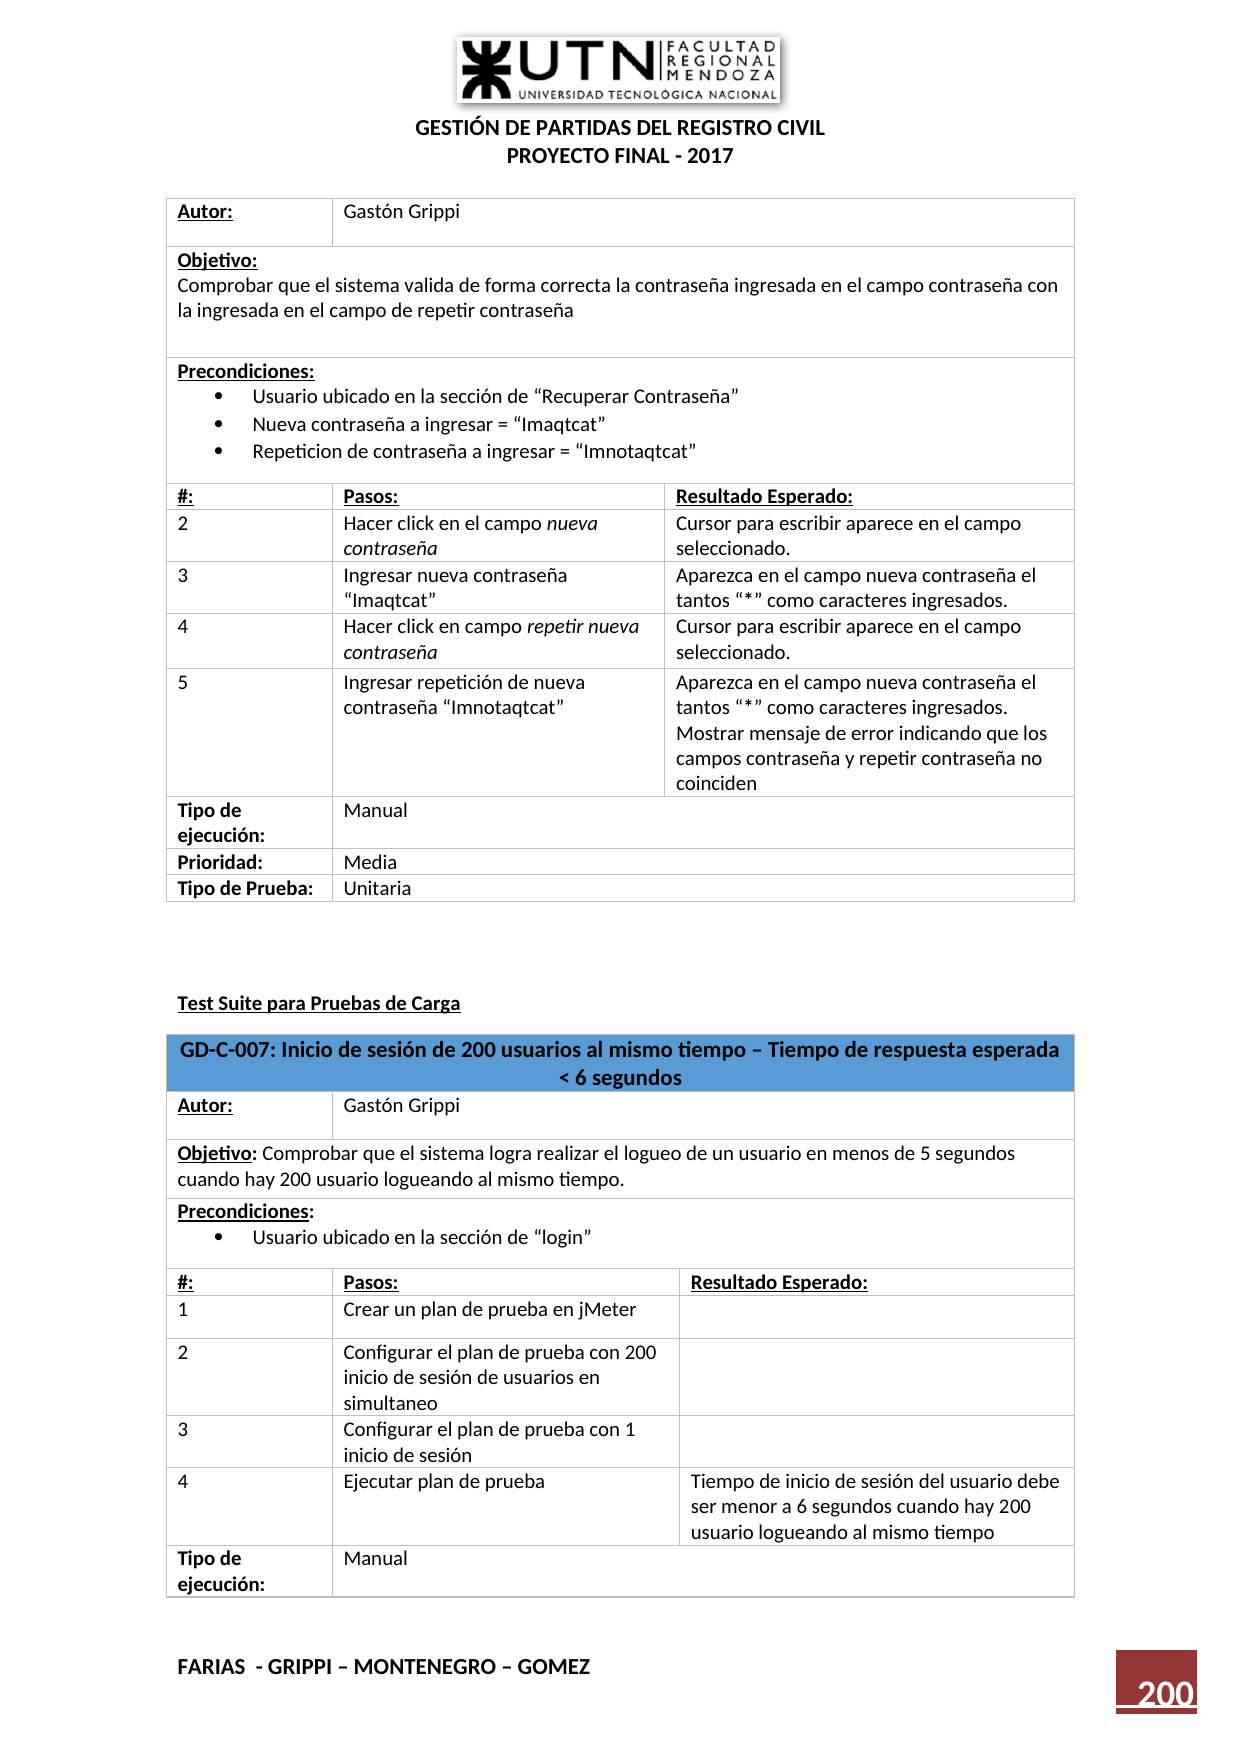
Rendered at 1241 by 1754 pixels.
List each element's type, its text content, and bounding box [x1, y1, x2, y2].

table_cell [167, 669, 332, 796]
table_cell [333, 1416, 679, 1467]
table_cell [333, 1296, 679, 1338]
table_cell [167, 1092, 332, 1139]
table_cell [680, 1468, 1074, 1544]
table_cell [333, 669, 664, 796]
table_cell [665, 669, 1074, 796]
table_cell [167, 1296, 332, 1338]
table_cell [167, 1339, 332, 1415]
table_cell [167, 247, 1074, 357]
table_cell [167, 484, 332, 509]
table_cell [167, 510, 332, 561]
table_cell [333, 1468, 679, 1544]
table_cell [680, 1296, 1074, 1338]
picture [449, 29, 791, 114]
text Test Suite para Pruebas de Carga [177, 990, 1063, 1015]
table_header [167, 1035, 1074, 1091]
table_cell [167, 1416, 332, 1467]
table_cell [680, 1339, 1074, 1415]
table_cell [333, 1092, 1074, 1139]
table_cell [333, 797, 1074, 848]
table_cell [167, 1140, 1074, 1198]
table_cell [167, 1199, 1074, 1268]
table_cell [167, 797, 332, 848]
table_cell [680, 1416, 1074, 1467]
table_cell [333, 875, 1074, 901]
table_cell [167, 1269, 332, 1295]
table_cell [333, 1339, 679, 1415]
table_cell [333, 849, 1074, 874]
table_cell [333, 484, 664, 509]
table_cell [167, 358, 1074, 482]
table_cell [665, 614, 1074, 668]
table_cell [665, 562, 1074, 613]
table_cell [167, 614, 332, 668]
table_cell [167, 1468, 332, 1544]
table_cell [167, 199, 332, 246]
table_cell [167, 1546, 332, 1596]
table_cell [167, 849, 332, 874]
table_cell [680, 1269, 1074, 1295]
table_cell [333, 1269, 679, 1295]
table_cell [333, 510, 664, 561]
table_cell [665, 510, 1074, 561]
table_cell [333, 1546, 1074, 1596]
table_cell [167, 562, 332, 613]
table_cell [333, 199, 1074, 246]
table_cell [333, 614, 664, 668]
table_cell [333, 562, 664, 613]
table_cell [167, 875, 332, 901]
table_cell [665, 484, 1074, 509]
